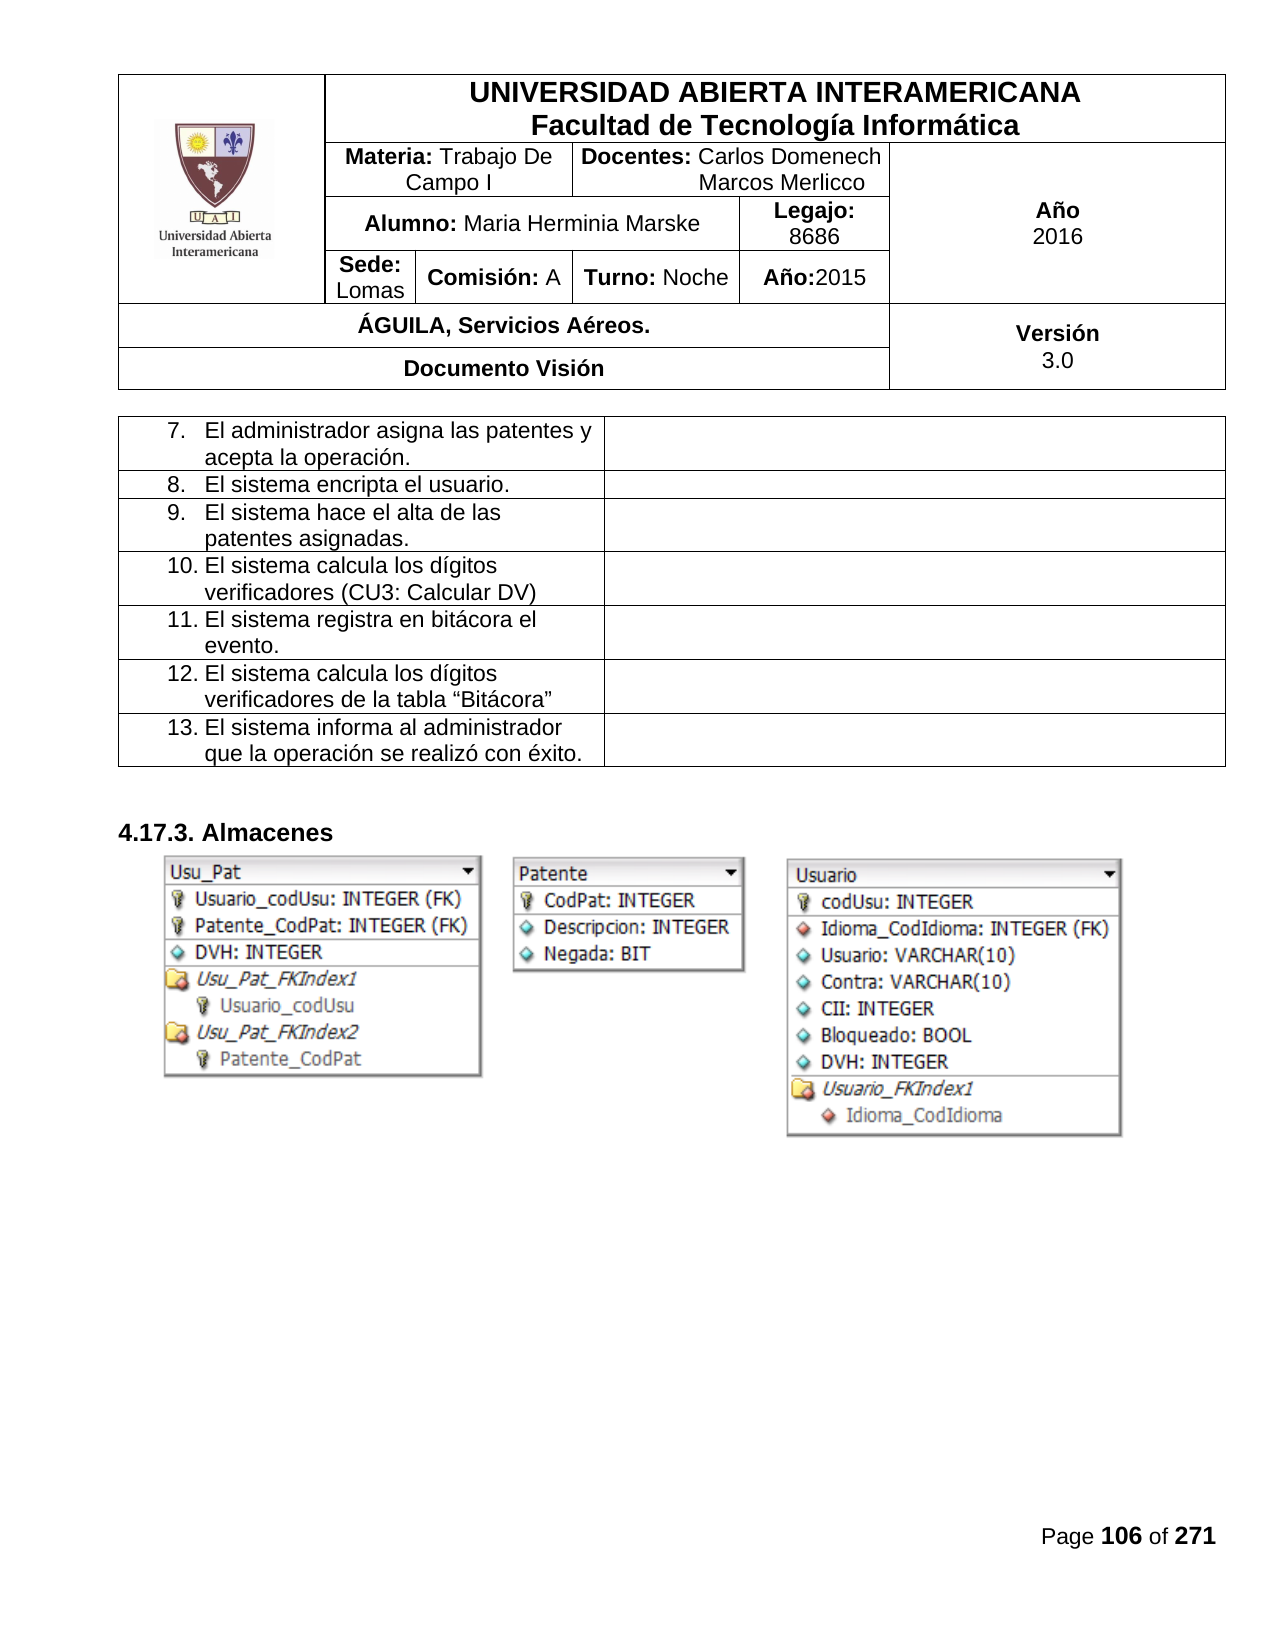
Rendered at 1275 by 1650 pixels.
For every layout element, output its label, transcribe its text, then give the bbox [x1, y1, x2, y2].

table_cell [605, 471, 1225, 497]
table_cell El sistema registra en bitácora el evento. [119, 606, 604, 659]
table_cell El sistema calcula los dígitos verificadores de la tabla “Bitácora” [119, 660, 604, 712]
picture [154, 119, 275, 259]
table_cell El sistema informa al administrador que la operación se realizó con éxito. [119, 714, 604, 766]
table_cell [605, 552, 1225, 605]
table_cell El sistema hace el alta de las patentes asignadas. [119, 499, 604, 551]
table_cell [605, 499, 1225, 551]
table_cell El administrador asigna las patentes y acepta la operación. [119, 417, 604, 470]
table_cell [605, 417, 1225, 470]
table_cell El sistema encripta el usuario. [119, 471, 604, 497]
picture [147, 851, 1139, 1160]
table_cell [605, 714, 1225, 766]
table_cell El sistema calcula los dígitos verificadores (CU3: Calcular DV) [119, 552, 604, 605]
table_cell [605, 606, 1225, 659]
table_cell [605, 660, 1225, 712]
subtitle 4.17.3. Almacenes [118, 818, 1216, 847]
